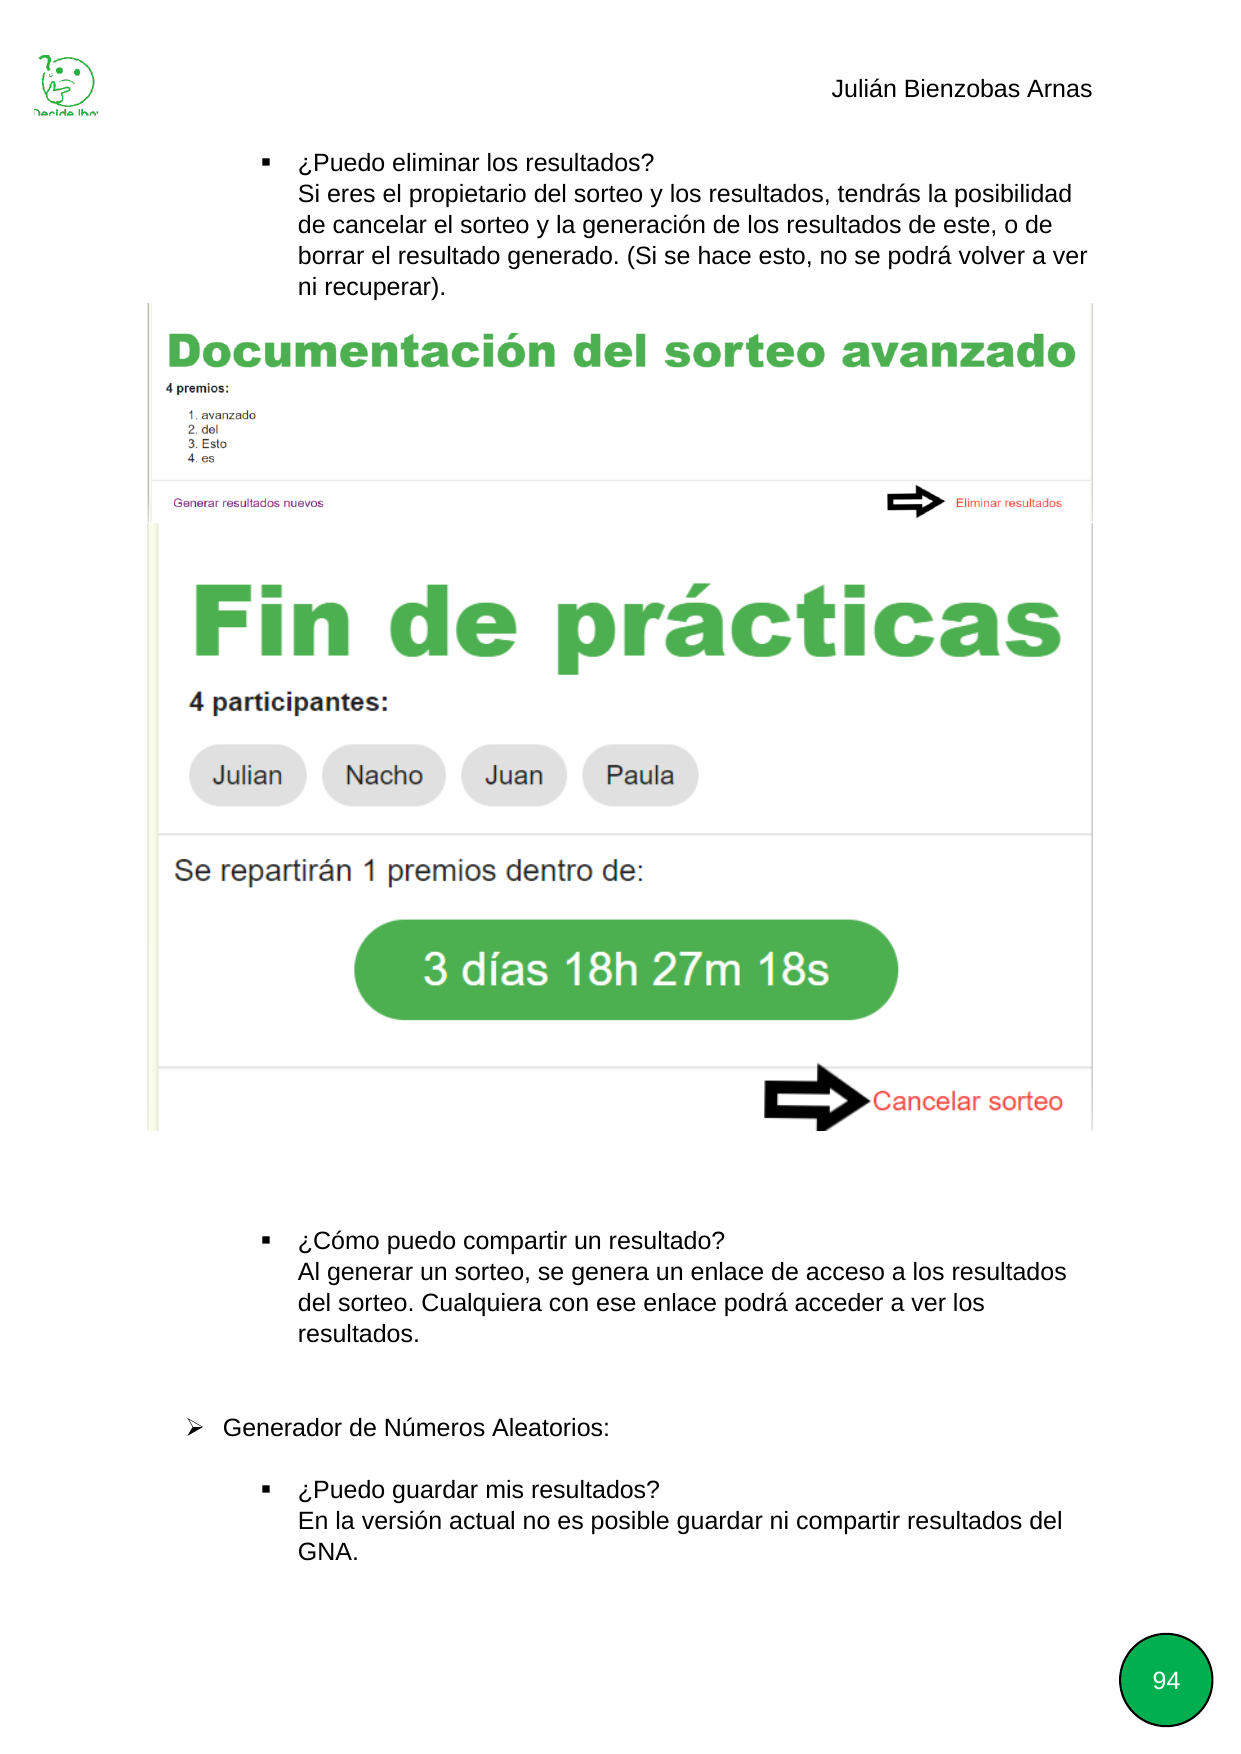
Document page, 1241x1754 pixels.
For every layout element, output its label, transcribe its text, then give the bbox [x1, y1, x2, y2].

picture [32, 55, 99, 114]
list Si eres el propietario del sorteo y los resultados, tendrás la posibilidad de cancelar el sorteo y la generación de los resultados de este, o de borrar el resultado generado. (Si se hace esto, no se podrá volver a ver ni recuperar). [298, 179, 1092, 301]
list ¿Puedo eliminar los resultados? [260, 148, 1092, 177]
list En la versión actual no es posible guardar ni compartir resultados del GNA. [298, 1506, 1092, 1566]
list Al generar un sorteo, se genera un enlace de acceso a los resultados del sorteo. Cualquiera con ese enlace podrá acceder a ver los resultados. [298, 1257, 1092, 1348]
list ¿Puedo guardar mis resultados? [260, 1475, 1092, 1504]
picture [147, 523, 1093, 1131]
list ¿Cómo puedo compartir un resultado? [260, 1226, 1092, 1255]
picture [147, 303, 1093, 522]
list Generador de Números Aleatorios: [185, 1413, 1092, 1441]
